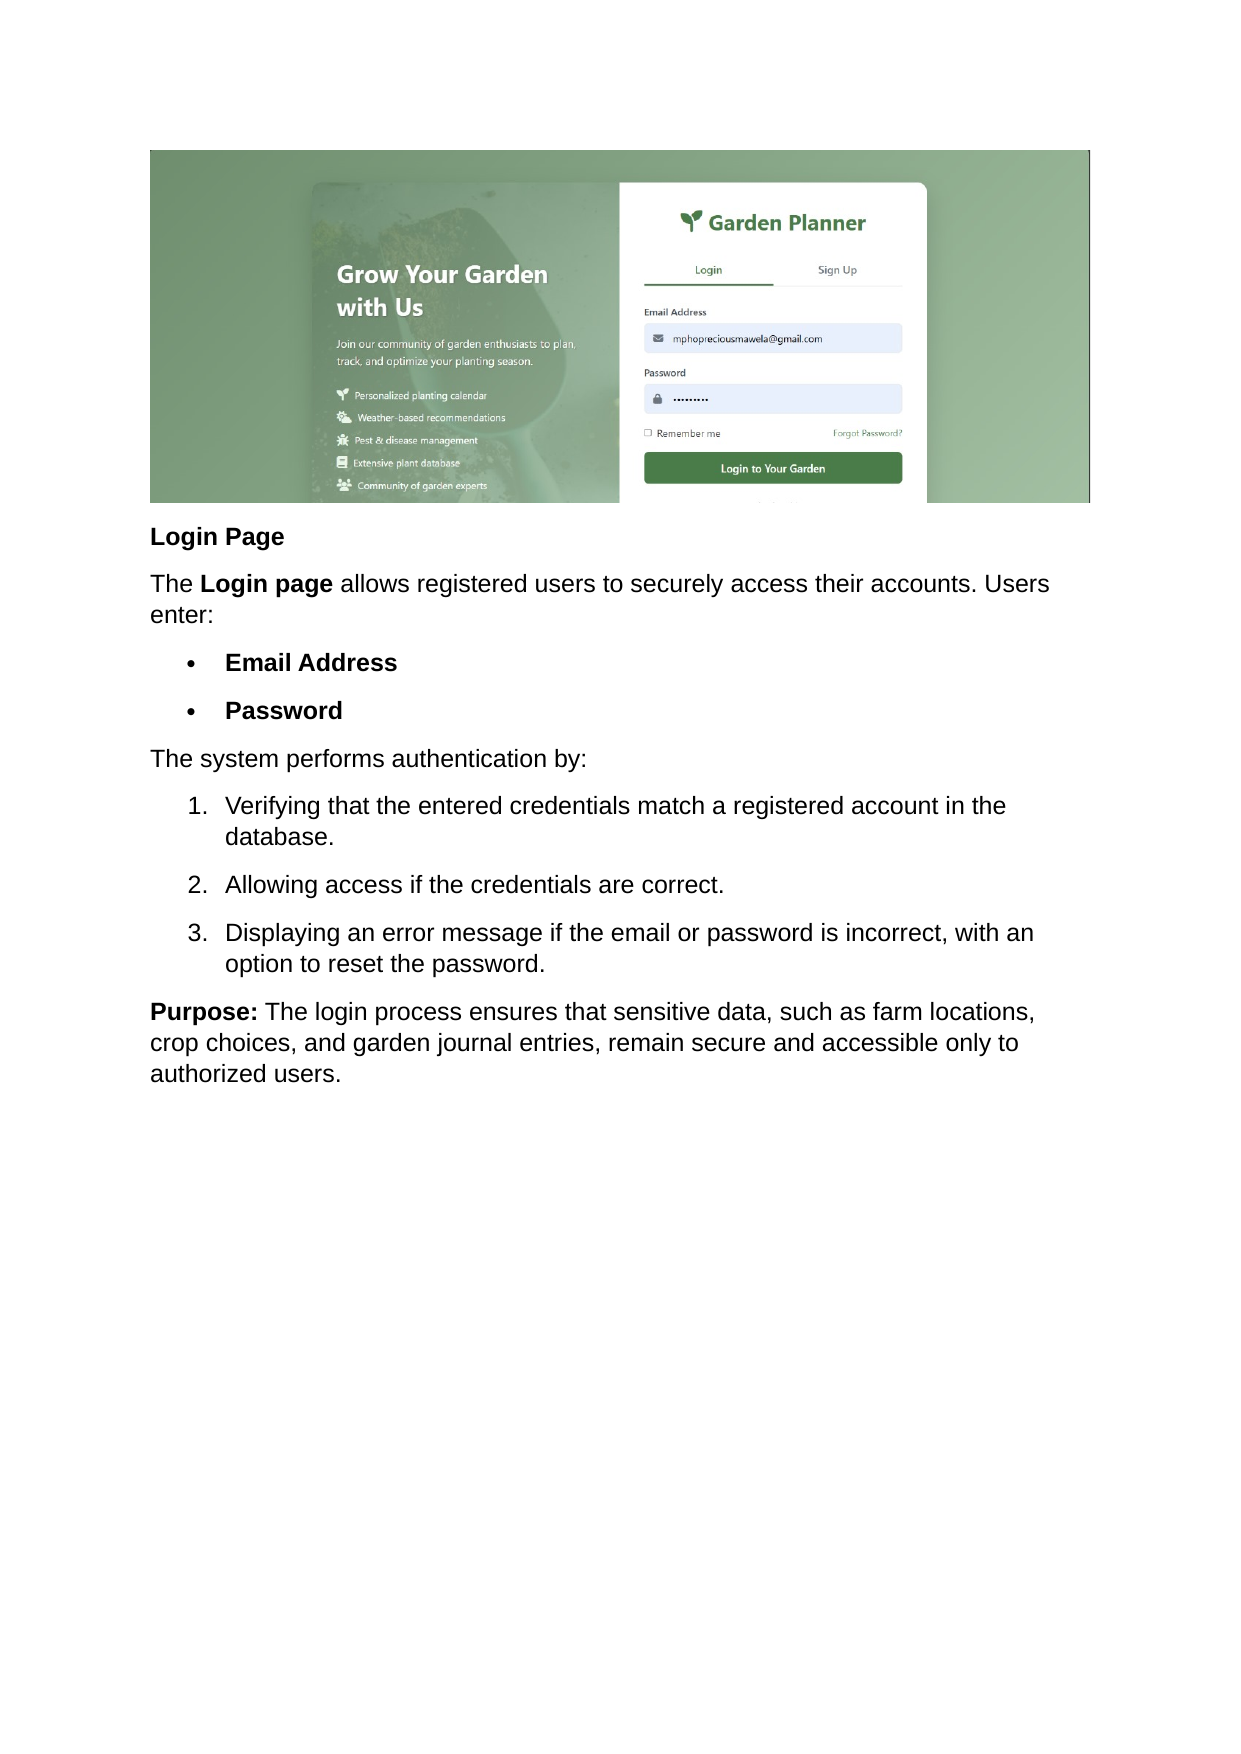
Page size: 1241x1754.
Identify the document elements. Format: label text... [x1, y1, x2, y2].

list Displaying an error message if the email or password is incorrect, with an option to reset the password. [187, 918, 1090, 978]
text The Login page allows registered users to securely access their accounts. Users enter: [150, 569, 1090, 629]
picture [150, 150, 1091, 503]
text The system performs authentication by: [150, 744, 1090, 772]
list Password [187, 696, 1090, 725]
text Login Page [150, 522, 1090, 551]
list Verifying that the entered credentials match a registered account in the database. [187, 791, 1090, 851]
list Email Address [187, 648, 1090, 677]
text Purpose: The login process ensures that sensitive data, such as farm locations, crop choices, and garden journal entries, remain secure and accessible only to authorized users. [150, 997, 1090, 1087]
list Allowing access if the credentials are correct. [187, 870, 1090, 899]
